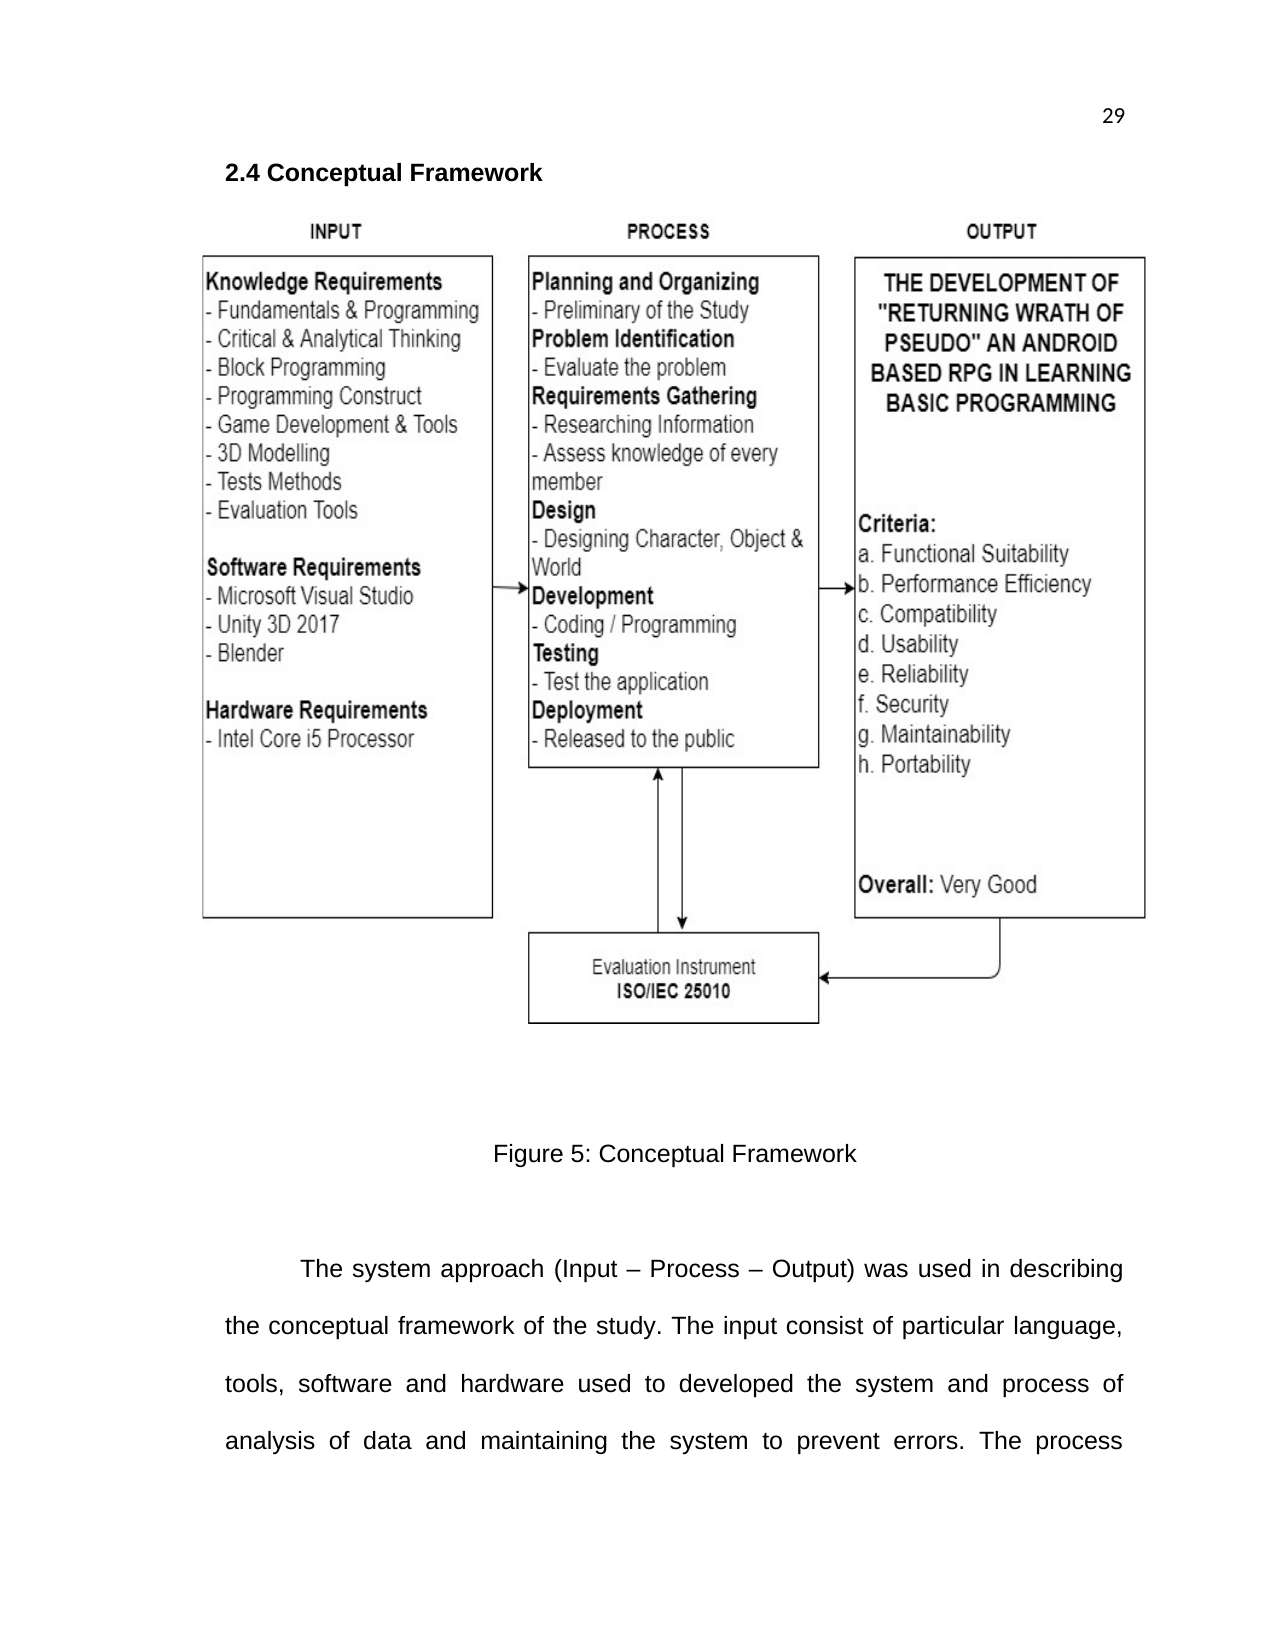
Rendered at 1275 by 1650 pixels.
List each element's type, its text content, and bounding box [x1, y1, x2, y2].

text 2.4 Conceptual Framework [225, 158, 1125, 186]
text Figure 5: Conceptual Framework [225, 1139, 1125, 1167]
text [225, 1254, 1125, 1455]
picture [202, 215, 1148, 1024]
